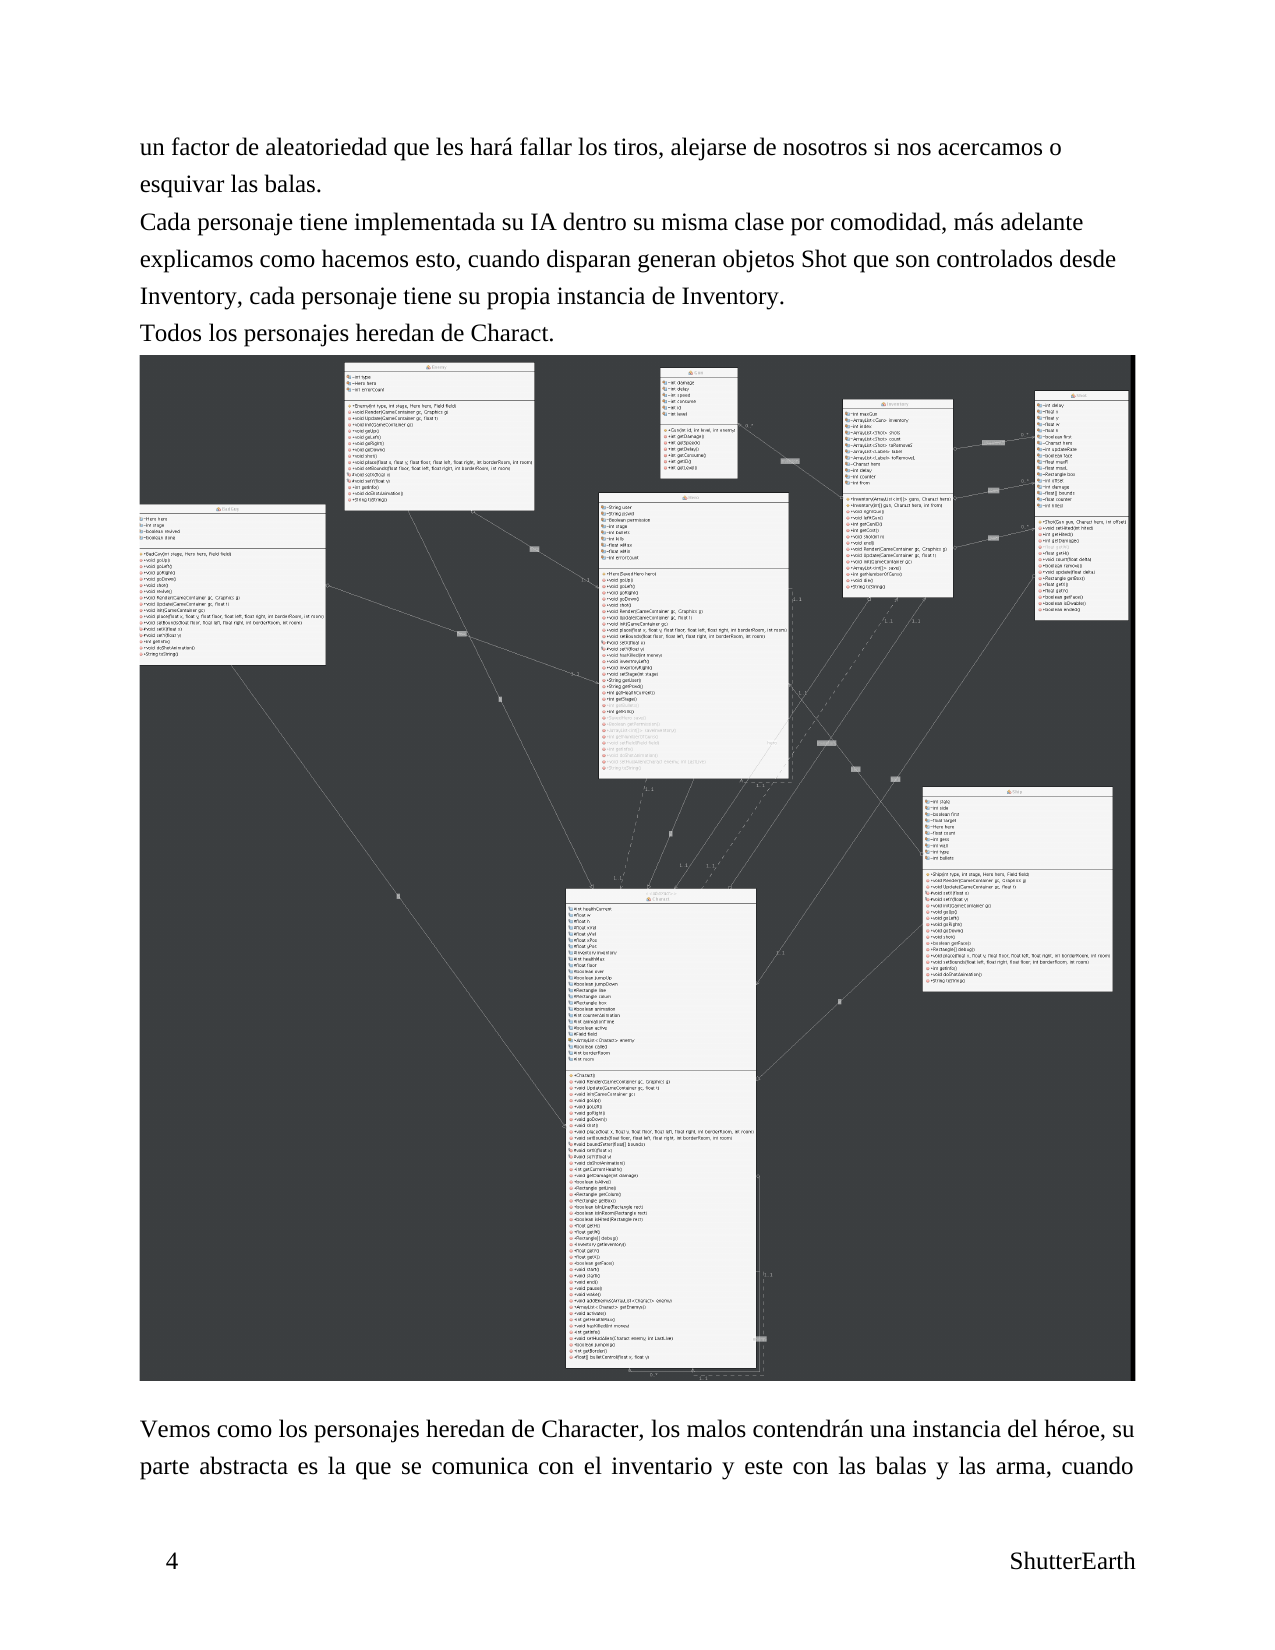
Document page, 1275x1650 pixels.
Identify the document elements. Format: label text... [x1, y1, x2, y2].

picture [139, 355, 1136, 1381]
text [139, 1414, 1136, 1480]
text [139, 132, 1136, 198]
text Cada personaje tiene implementada su IA dentro su misma clase por comodidad, más adelante explicamos como hacemos esto, cuando disparan generan objetos Shot que son controlados desde Inventory, cada personaje tiene su propia instancia de Inventory. [139, 207, 1136, 310]
text Todos los personajes heredan de Charact. [139, 318, 1136, 355]
